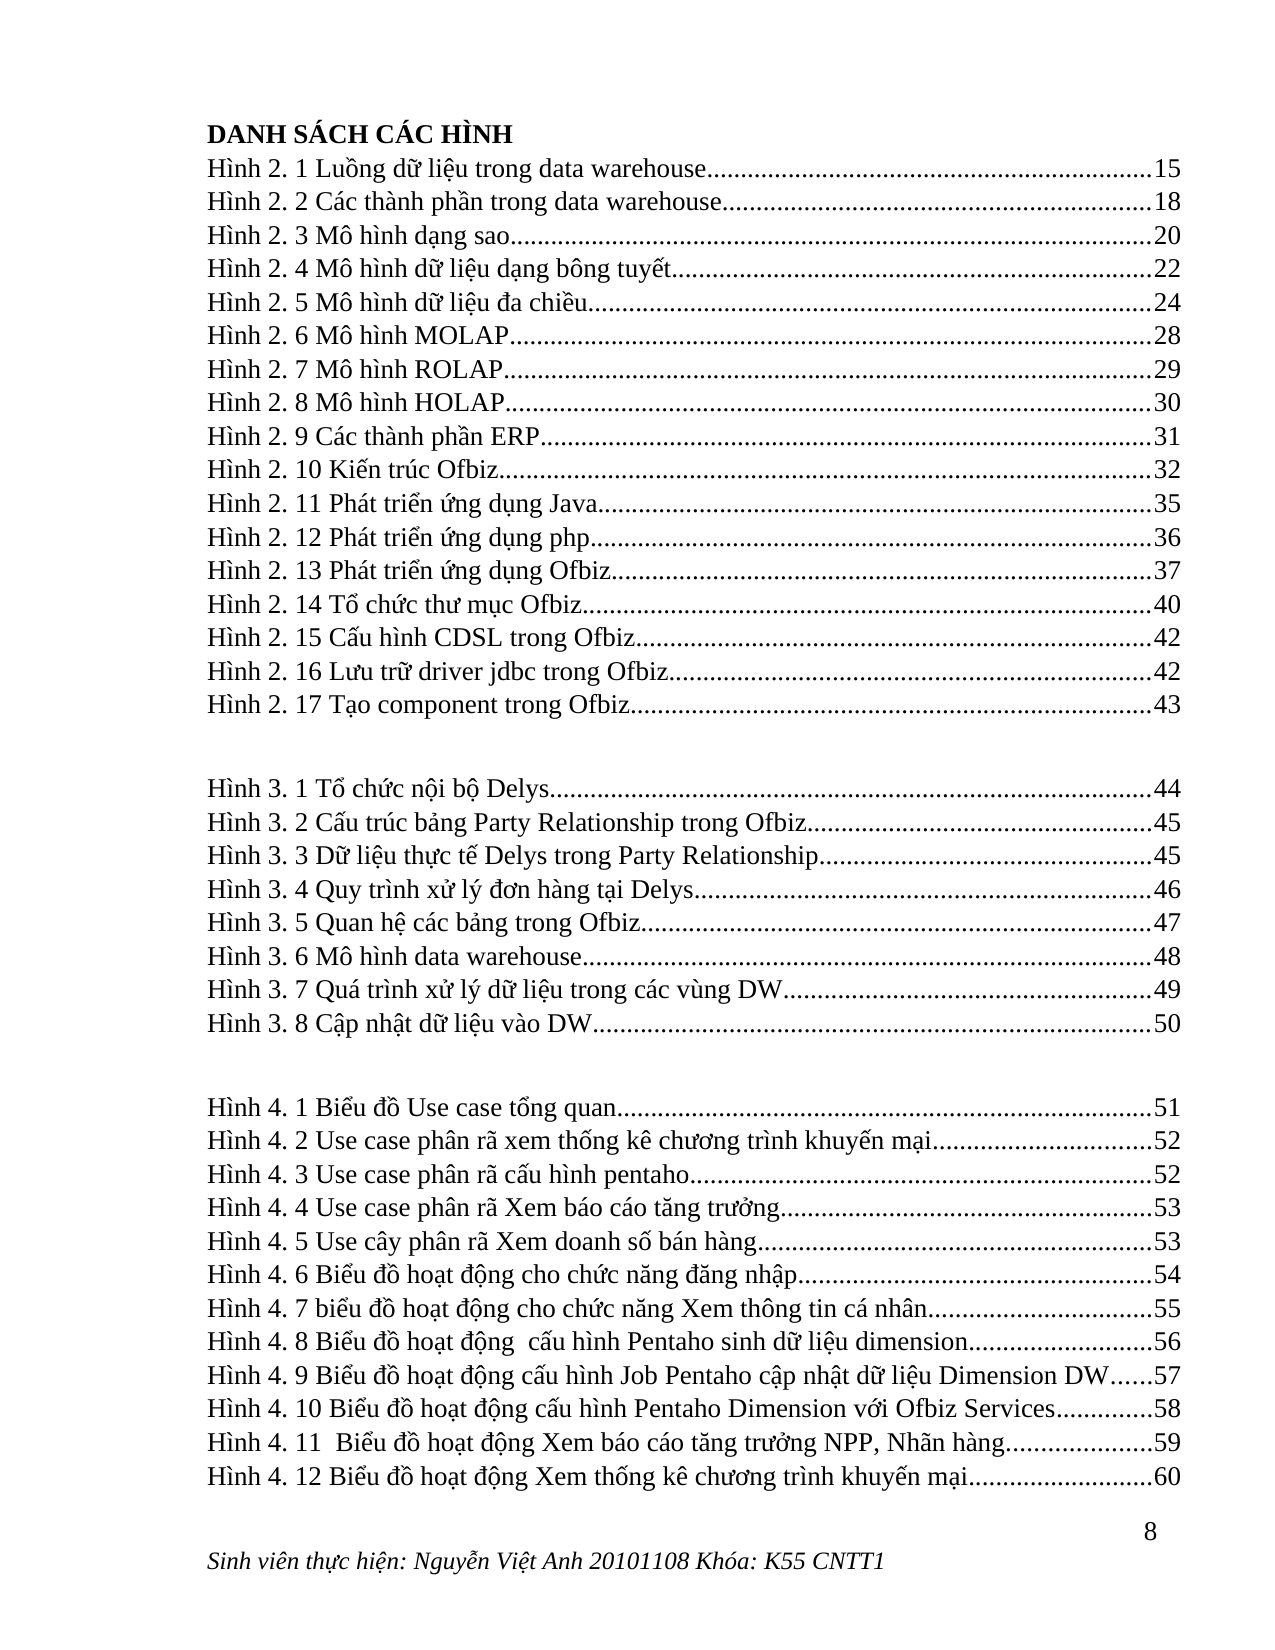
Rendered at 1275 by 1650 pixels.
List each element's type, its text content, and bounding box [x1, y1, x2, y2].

text Hình 3. 7 Quá trình xử lý dữ liệu trong các vùng DW 49 [207, 973, 1157, 1004]
text Hình 4. 6 Biểu đồ hoạt động cho chức năng đăng nhập 54 [207, 1258, 1157, 1289]
text Hình 2. 17 Tạo component trong Ofbiz 43 [207, 688, 1157, 719]
text Hình 3. 6 Mô hình data warehouse 48 [207, 940, 1157, 971]
text Hình 2. 5 Mô hình dữ liệu đa chiều 24 [207, 286, 1157, 317]
text Hình 2. 2 Các thành phần trong data warehouse 18 [207, 185, 1157, 216]
text Hình 3. 5 Quan hệ các bảng trong Ofbiz 47 [207, 906, 1157, 937]
text Hình 4. 4 Use case phân rã Xem báo cáo tăng trưởng 53 [207, 1191, 1157, 1222]
text Hình 4. 5 Use cây phân rã Xem doanh số bán hàng 53 [207, 1225, 1157, 1256]
text Hình 2. 7 Mô hình ROLAP 29 [207, 353, 1157, 384]
text Hình 3. 1 Tổ chức nội bộ Delys 44 [207, 772, 1157, 803]
text Hình 2. 11 Phát triển ứng dụng Java 35 [207, 487, 1157, 518]
text Hình 4. 10 Biểu đồ hoạt động cấu hình Pentaho Dimension với Ofbiz Services 58 [207, 1392, 1157, 1424]
text DANH SÁCH CÁC HÌNH [207, 118, 1157, 149]
text Hình 2. 6 Mô hình MOLAP 28 [207, 319, 1157, 351]
text Hình 4. 11 Biểu đồ hoạt động Xem báo cáo tăng trưởng NPP, Nhãn hàng 59 [207, 1426, 1157, 1457]
text Hình 2. 13 Phát triển ứng dụng Ofbiz 37 [207, 554, 1157, 585]
text Hình 2. 16 Lưu trữ driver jdbc trong Ofbiz 42 [207, 655, 1157, 686]
text Hình 4. 8 Biểu đồ hoạt động cấu hình Pentaho sinh dữ liệu dimension 56 [207, 1325, 1157, 1357]
text Hình 2. 14 Tổ chức thư mục Ofbiz 40 [207, 588, 1157, 619]
text Hình 4. 1 Biểu đồ Use case tổng quan 51 [207, 1091, 1157, 1122]
text Hình 3. 2 Cấu trúc bảng Party Relationship trong Ofbiz 45 [207, 806, 1157, 837]
text Hình 2. 4 Mô hình dữ liệu dạng bông tuyết 22 [207, 252, 1157, 283]
text Hình 4. 7 biểu đồ hoạt động cho chức năng Xem thông tin cá nhân 55 [207, 1292, 1157, 1323]
text Hình 3. 8 Cập nhật dữ liệu vào DW 50 [207, 1007, 1157, 1038]
text Hình 3. 4 Quy trình xử lý đơn hàng tại Delys 46 [207, 873, 1157, 904]
text Hình 4. 2 Use case phân rã xem thống kê chương trình khuyến mại 52 [207, 1124, 1157, 1155]
text Hình 2. 9 Các thành phần ERP 31 [207, 420, 1157, 451]
text Hình 2. 10 Kiến trúc Ofbiz 32 [207, 453, 1157, 485]
text Hình 2. 15 Cấu hình CDSL trong Ofbiz 42 [207, 621, 1157, 652]
text Hình 3. 3 Dữ liệu thực tế Delys trong Party Relationship 45 [207, 839, 1157, 870]
text Hình 4. 12 Biểu đồ hoạt động Xem thống kê chương trình khuyến mại 60 [207, 1459, 1157, 1491]
text Hình 4. 9 Biểu đồ hoạt động cấu hình Job Pentaho cập nhật dữ liệu Dimension DW 57 [207, 1359, 1157, 1390]
text Hình 4. 3 Use case phân rã cấu hình pentaho 52 [207, 1158, 1157, 1189]
text Hình 2. 8 Mô hình HOLAP 30 [207, 386, 1157, 418]
text Hình 2. 3 Mô hình dạng sao 20 [207, 219, 1157, 250]
text Hình 2. 1 Luồng dữ liệu trong data warehouse 15 [207, 152, 1157, 183]
text Hình 2. 12 Phát triển ứng dụng php 36 [207, 521, 1157, 552]
